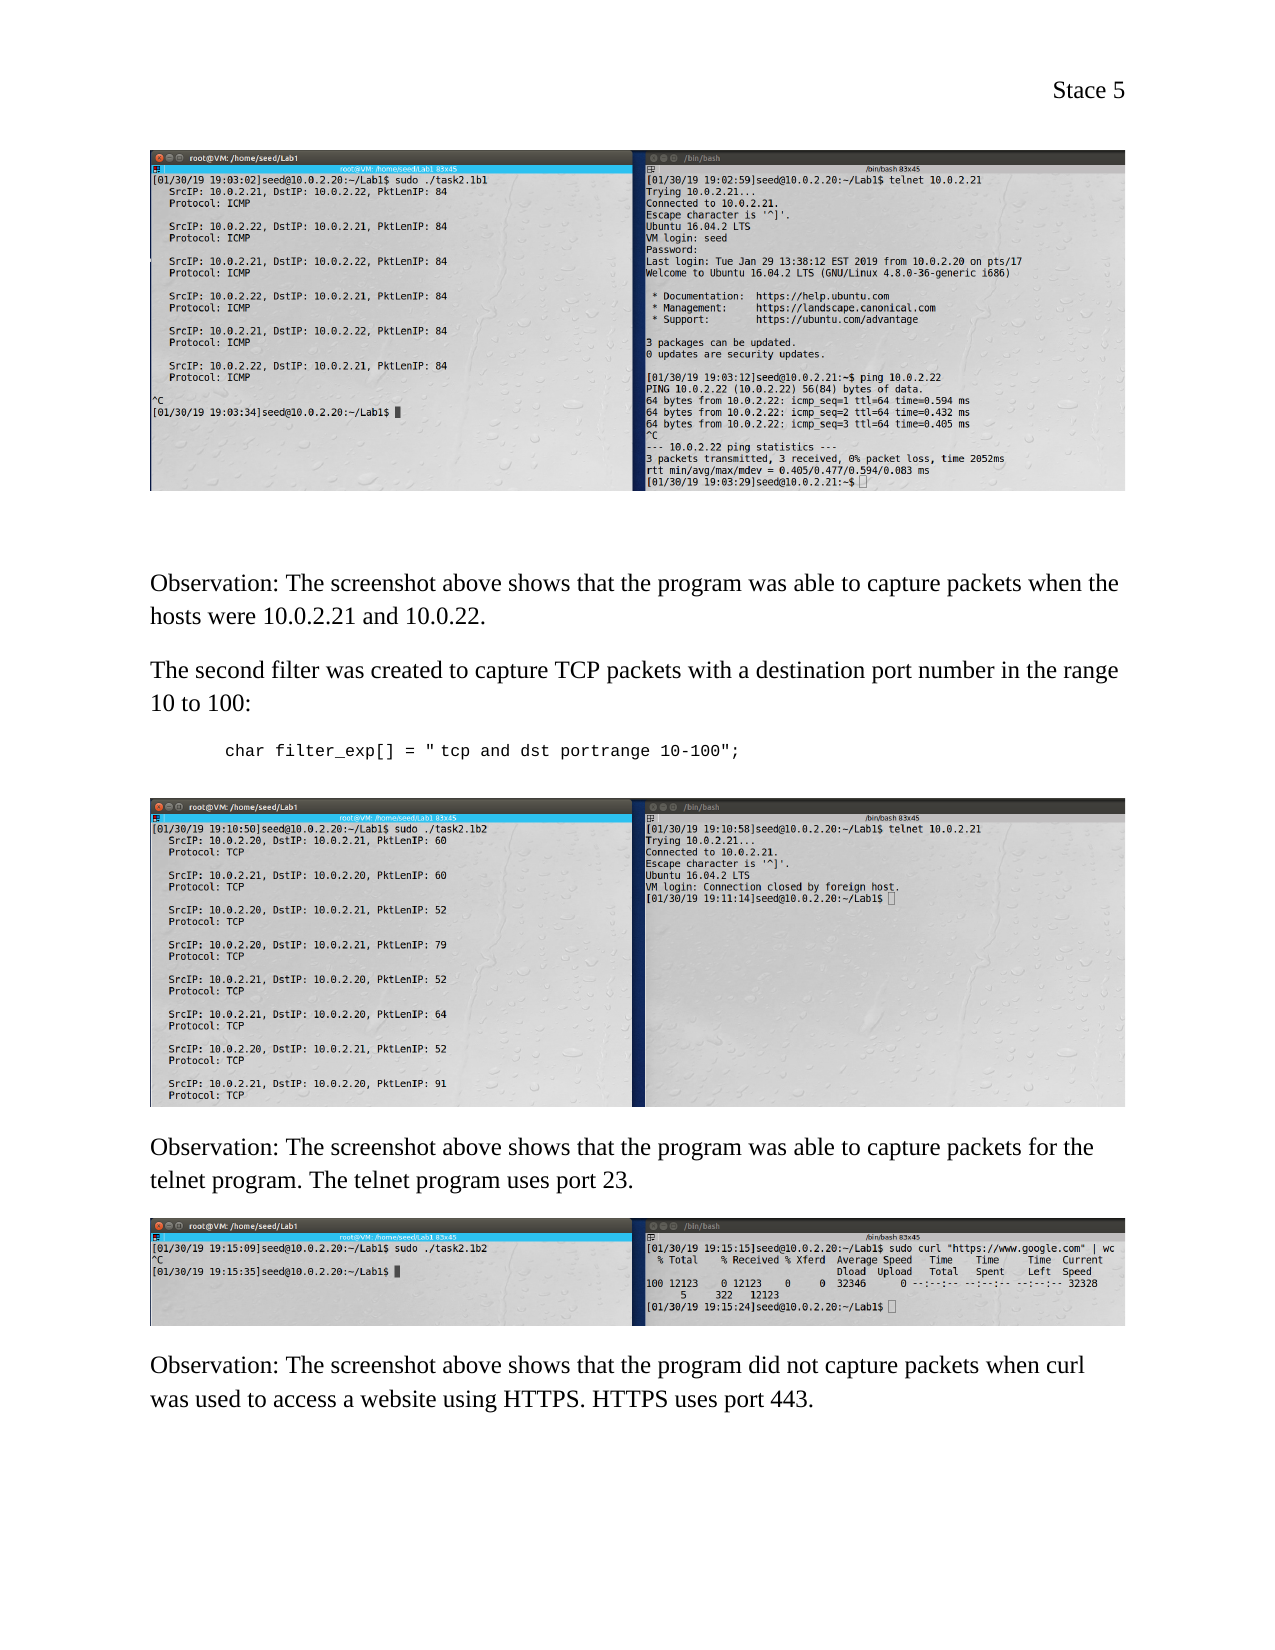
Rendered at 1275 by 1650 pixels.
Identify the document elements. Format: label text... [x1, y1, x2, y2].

text The second filter was created to capture TCP packets with a destination port number in the range 10 to 100: [150, 655, 1125, 717]
picture [150, 150, 1125, 491]
text Observation: The screenshot above shows that the program did not capture packets when curl was used to access a website using HTTPS. HTTPS uses port 443. [150, 1351, 1125, 1412]
text Observation: The screenshot above shows that the program was able to capture packets for the telnet program. The telnet program uses port 23. [150, 1132, 1125, 1194]
text Observation: The screenshot above shows that the program was able to capture packets when the hosts were 10.0.2.21 and 10.0.22. [150, 568, 1125, 630]
picture [150, 798, 1125, 1107]
picture [150, 1218, 1125, 1326]
text char filter_exp[] = " tcp and dst portrange 10-100"; [225, 742, 1125, 761]
